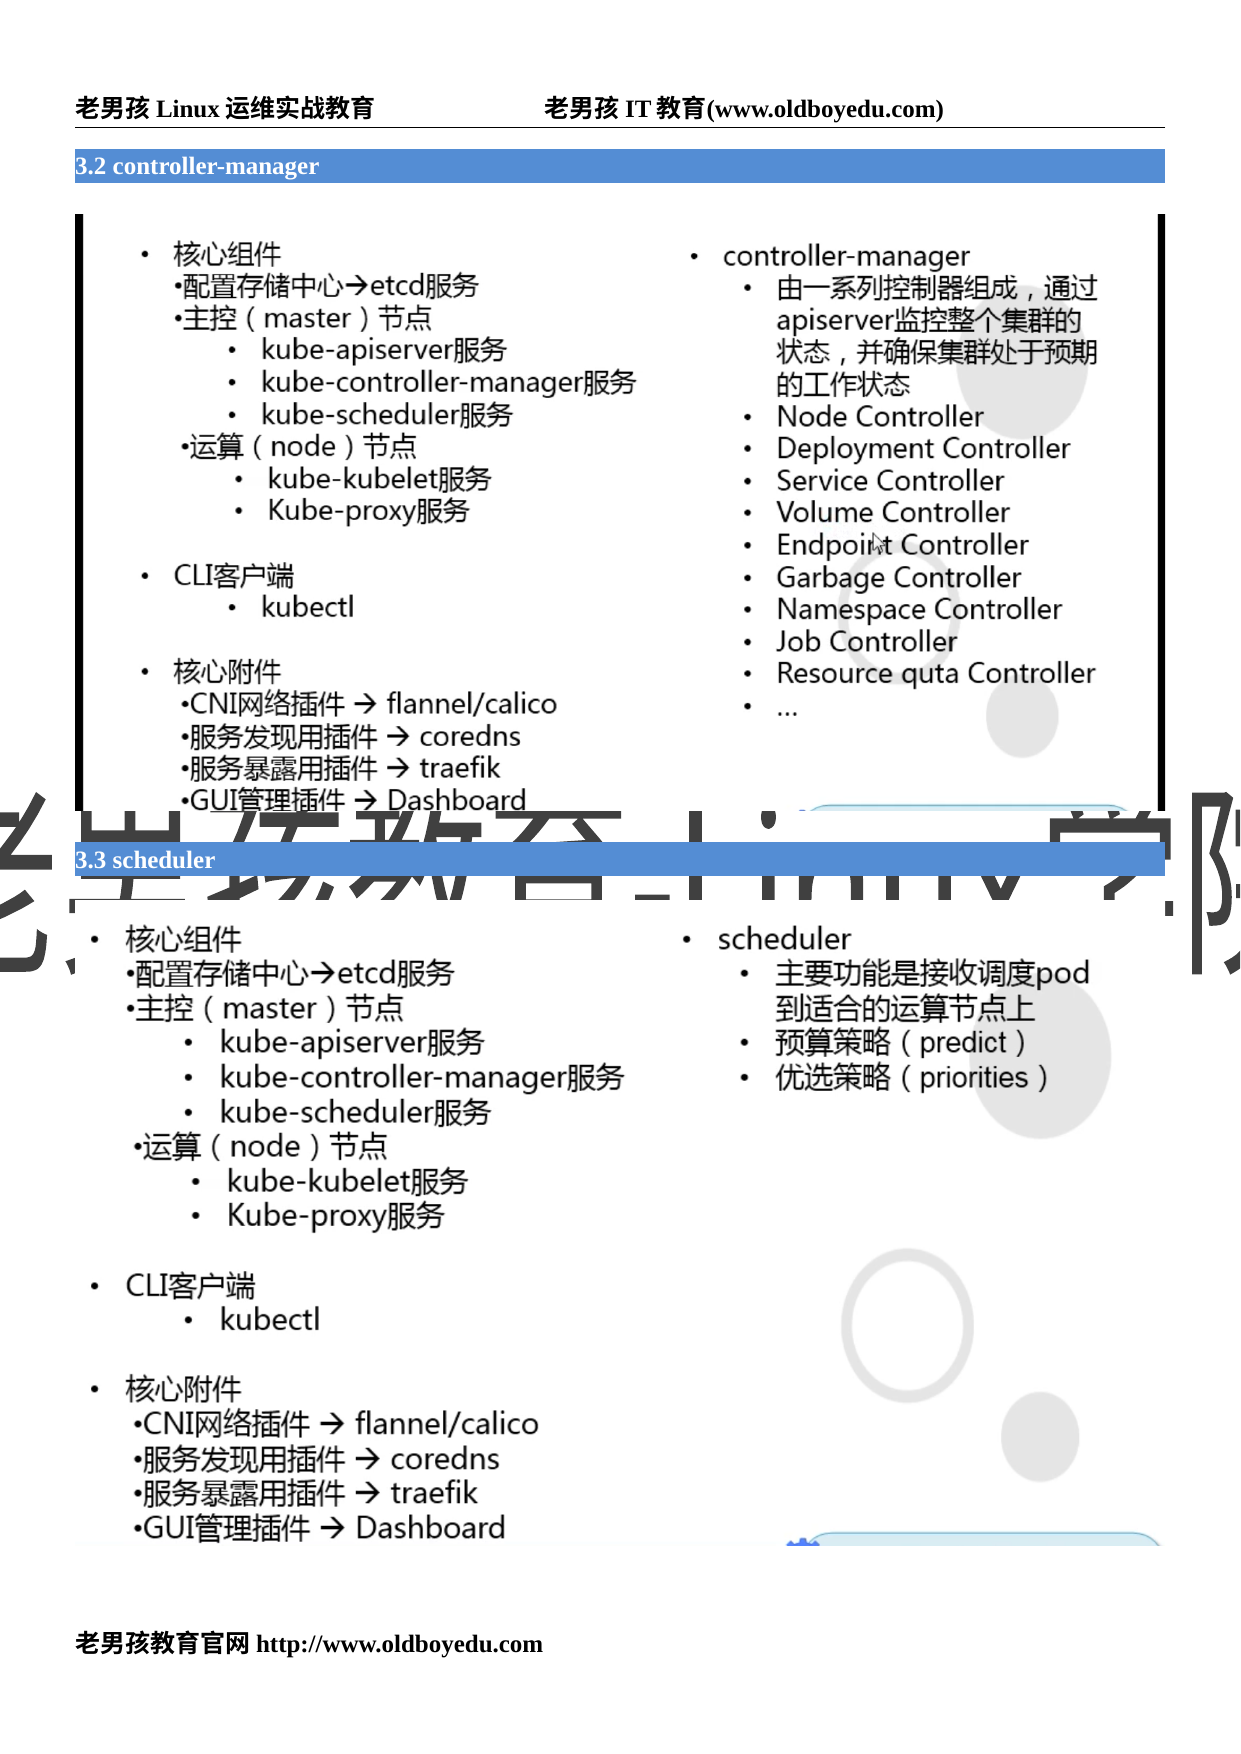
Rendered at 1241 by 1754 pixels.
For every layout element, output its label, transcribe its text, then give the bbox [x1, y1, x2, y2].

picture [75, 214, 1166, 811]
picture [75, 900, 1166, 1546]
subtitle controller-manager [75, 149, 1165, 183]
subtitle scheduler [75, 842, 1165, 876]
